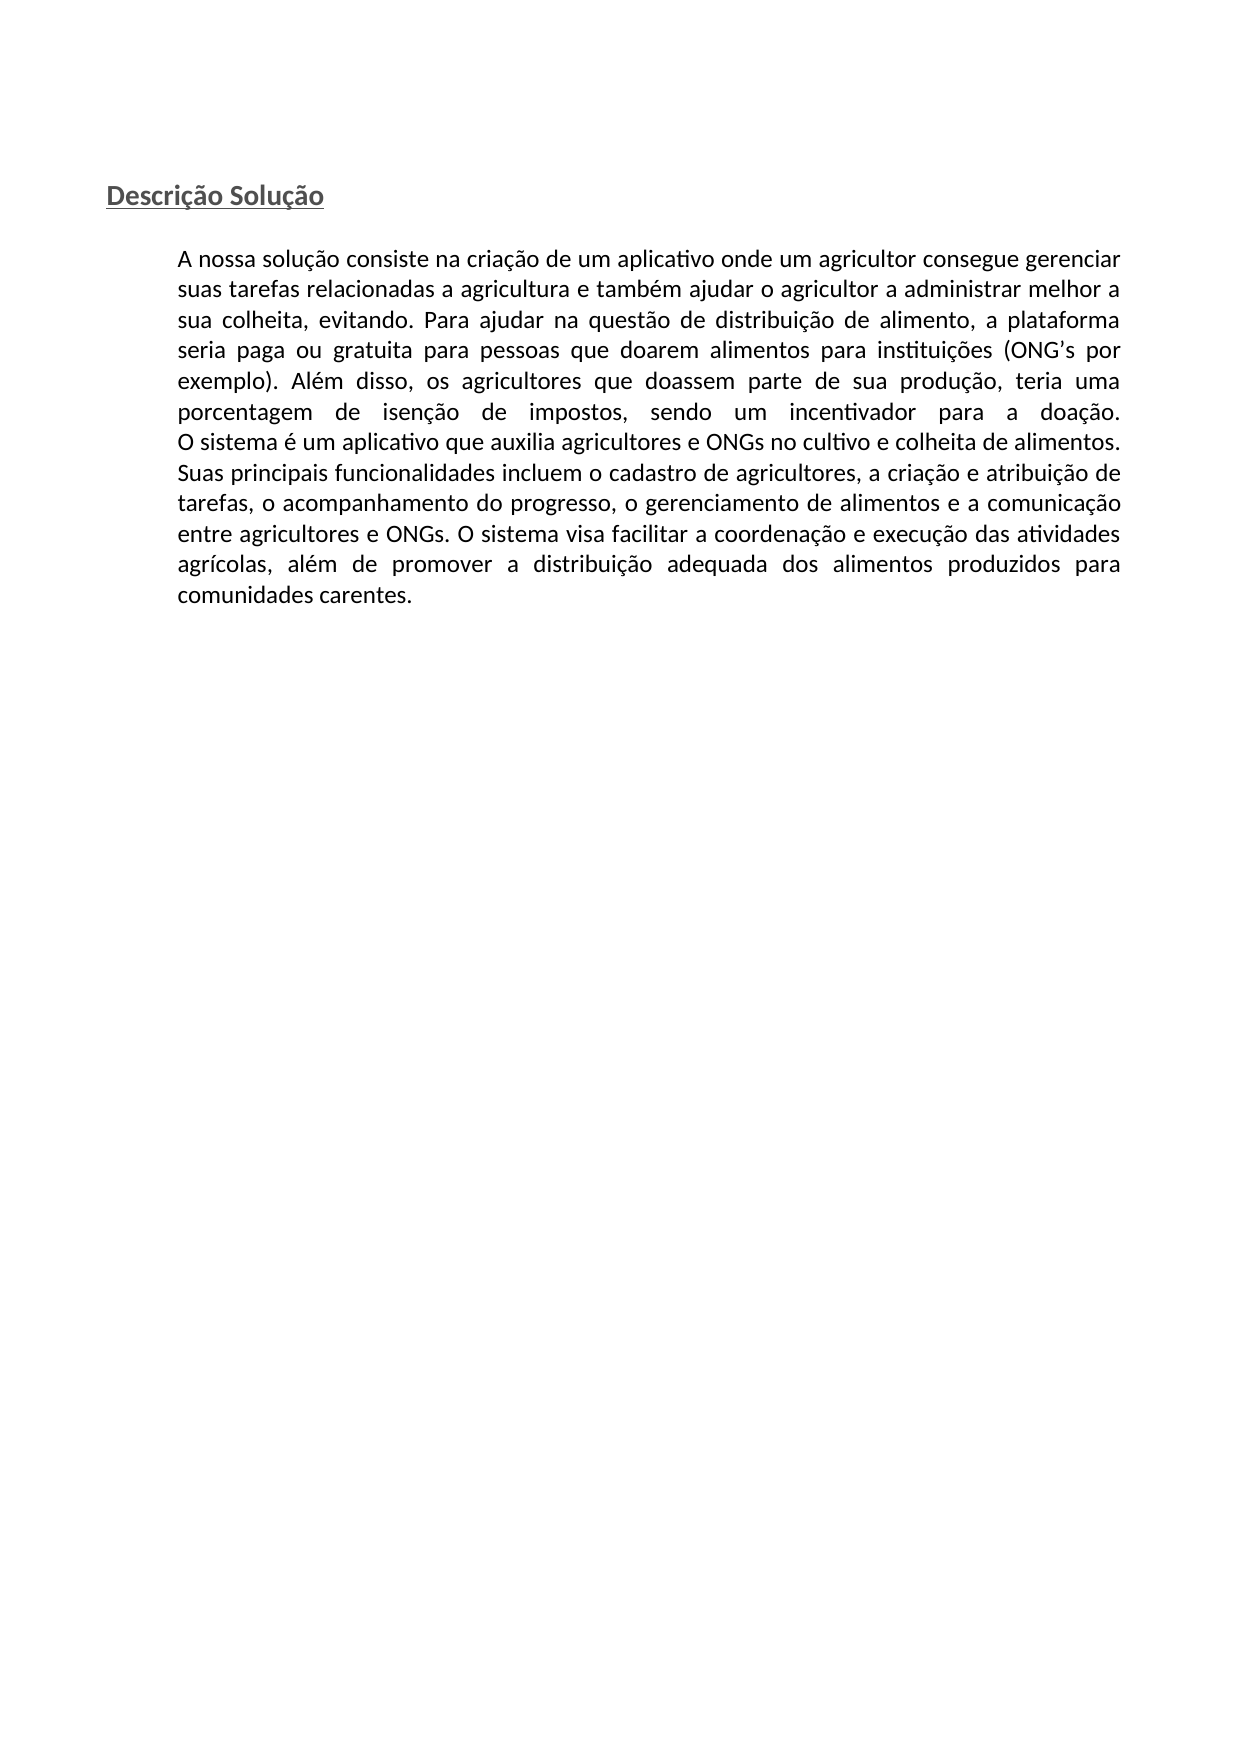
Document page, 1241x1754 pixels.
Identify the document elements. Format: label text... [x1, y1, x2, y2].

text A nossa solução consiste na criação de um aplicativo onde um agricultor consegue gerenciar suas tarefas relacionadas a agricultura e também ajudar o agricultor a administrar melhor a sua colheita, evitando. Para ajudar na questão de distribuição de alimento, a plataforma seria paga ou gratuita para pessoas que doarem alimentos para instituições (ONG’s por exemplo). Além disso, os agricultores que doassem parte de sua produção, teria uma porcentagem de isenção de impostos, sendo um incentivador para a doação. O sistema é um aplicativo que auxilia agricultores e ONGs no cultivo e colheita de alimentos. Suas principais funcionalidades incluem o cadastro de agricultores, a criação e atribuição de tarefas, o acompanhamento do progresso, o gerenciamento de alimentos e a comunicação entre agricultores e ONGs. O sistema visa facilitar a coordenação e execução das atividades agrícolas, além de promover a distribuição adequada dos alimentos produzidos para comunidades carentes. [177, 243, 1122, 609]
text Descrição Solução [106, 177, 1107, 213]
